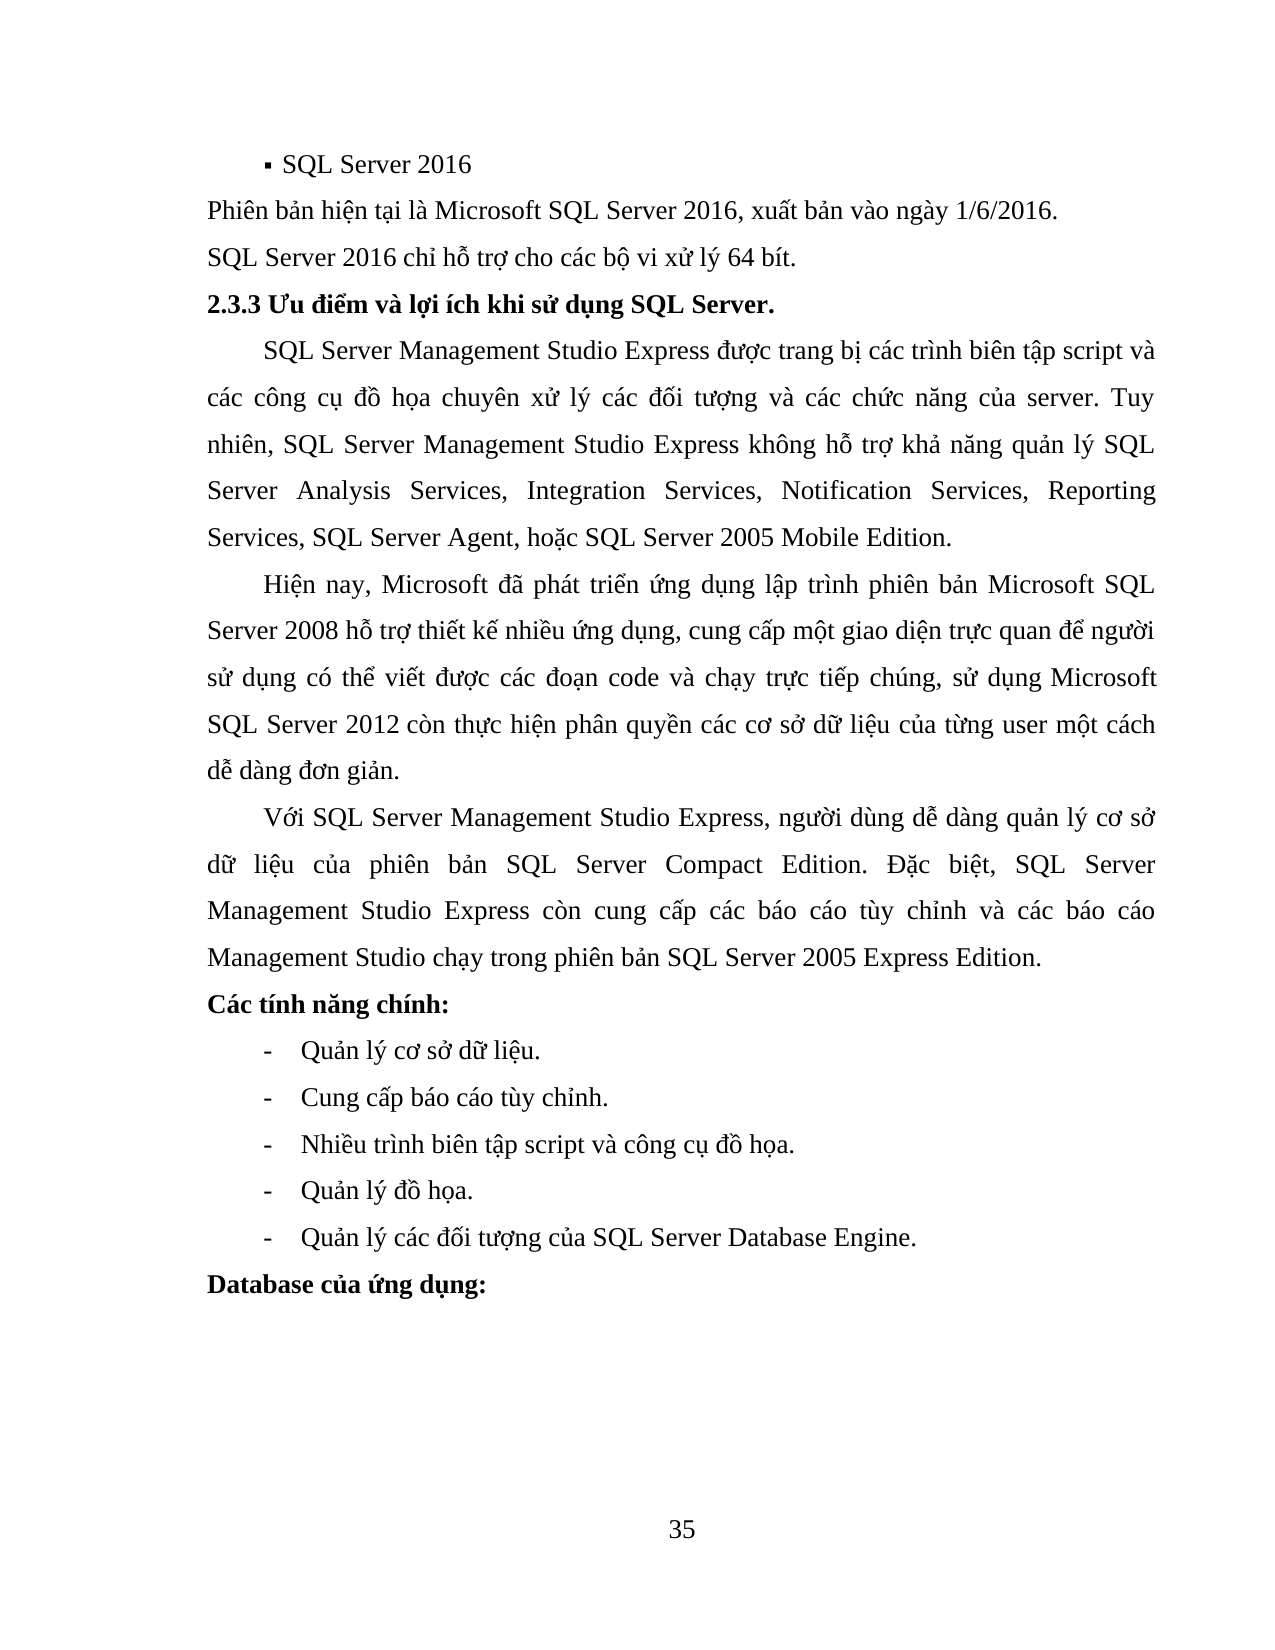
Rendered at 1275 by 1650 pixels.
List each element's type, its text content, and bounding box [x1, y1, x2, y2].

text Hiện nay, Microsoft đã phát triển ứng dụng lập trình phiên bản Microsoft SQL Server 2008 hỗ trợ thiết kế nhiều ứng dụng, cung cấp một giao diện trực quan để người sử dụng có thể viết được các đoạn code và chạy trực tiếp chúng, sử dụng Microsoft SQL Server 2012 còn thực hiện phân quyền các cơ sở dữ liệu của từng user một cách dễ dàng đơn giản. [207, 568, 1157, 786]
text Phiên bản hiện tại là Microsoft SQL Server 2016, xuất bản vào ngày 1/6/2016. [207, 194, 1157, 226]
subtitle 2.3.3 Ưu điểm và lợi ích khi sử dụng SQL Server. [207, 288, 1157, 319]
text Database của ứng dụng: [207, 1268, 1157, 1299]
list Nhiều trình biên tập script và công cụ đồ họa. [263, 1128, 1157, 1159]
text Các tính năng chính: [207, 988, 1157, 1019]
list Quản lý các đối tượng của SQL Server Database Engine. [263, 1221, 1157, 1252]
text SQL Server Management Studio Express được trang bị các trình biên tập script và các công cụ đồ họa chuyên xử lý các đối tượng và các chức năng của server. Tuy nhiên, SQL Server Management Studio Express không hỗ trợ khả năng quản lý SQL Server Analysis Services, Integration Services, Notification Services, Reporting Services, SQL Server Agent, hoặc SQL Server 2005 Mobile Edition. [207, 334, 1157, 552]
text Với SQL Server Management Studio Express, người dùng dễ dàng quản lý cơ sở dữ liệu của phiên bản SQL Server Compact Edition. Đặc biệt, SQL Server Management Studio Express còn cung cấp các báo cáo tùy chỉnh và các báo cáo Management Studio chạy trong phiên bản SQL Server 2005 Express Edition. [207, 801, 1157, 972]
text SQL Server 2016 chỉ hỗ trợ cho các bộ vi xử lý 64 bít. [207, 241, 1157, 272]
list SQL Server 2016 [263, 148, 1157, 179]
list Quản lý cơ sở dữ liệu. [263, 1034, 1157, 1066]
list Cung cấp báo cáo tùy chỉnh. [263, 1081, 1157, 1112]
list Quản lý đồ họa. [263, 1174, 1157, 1206]
